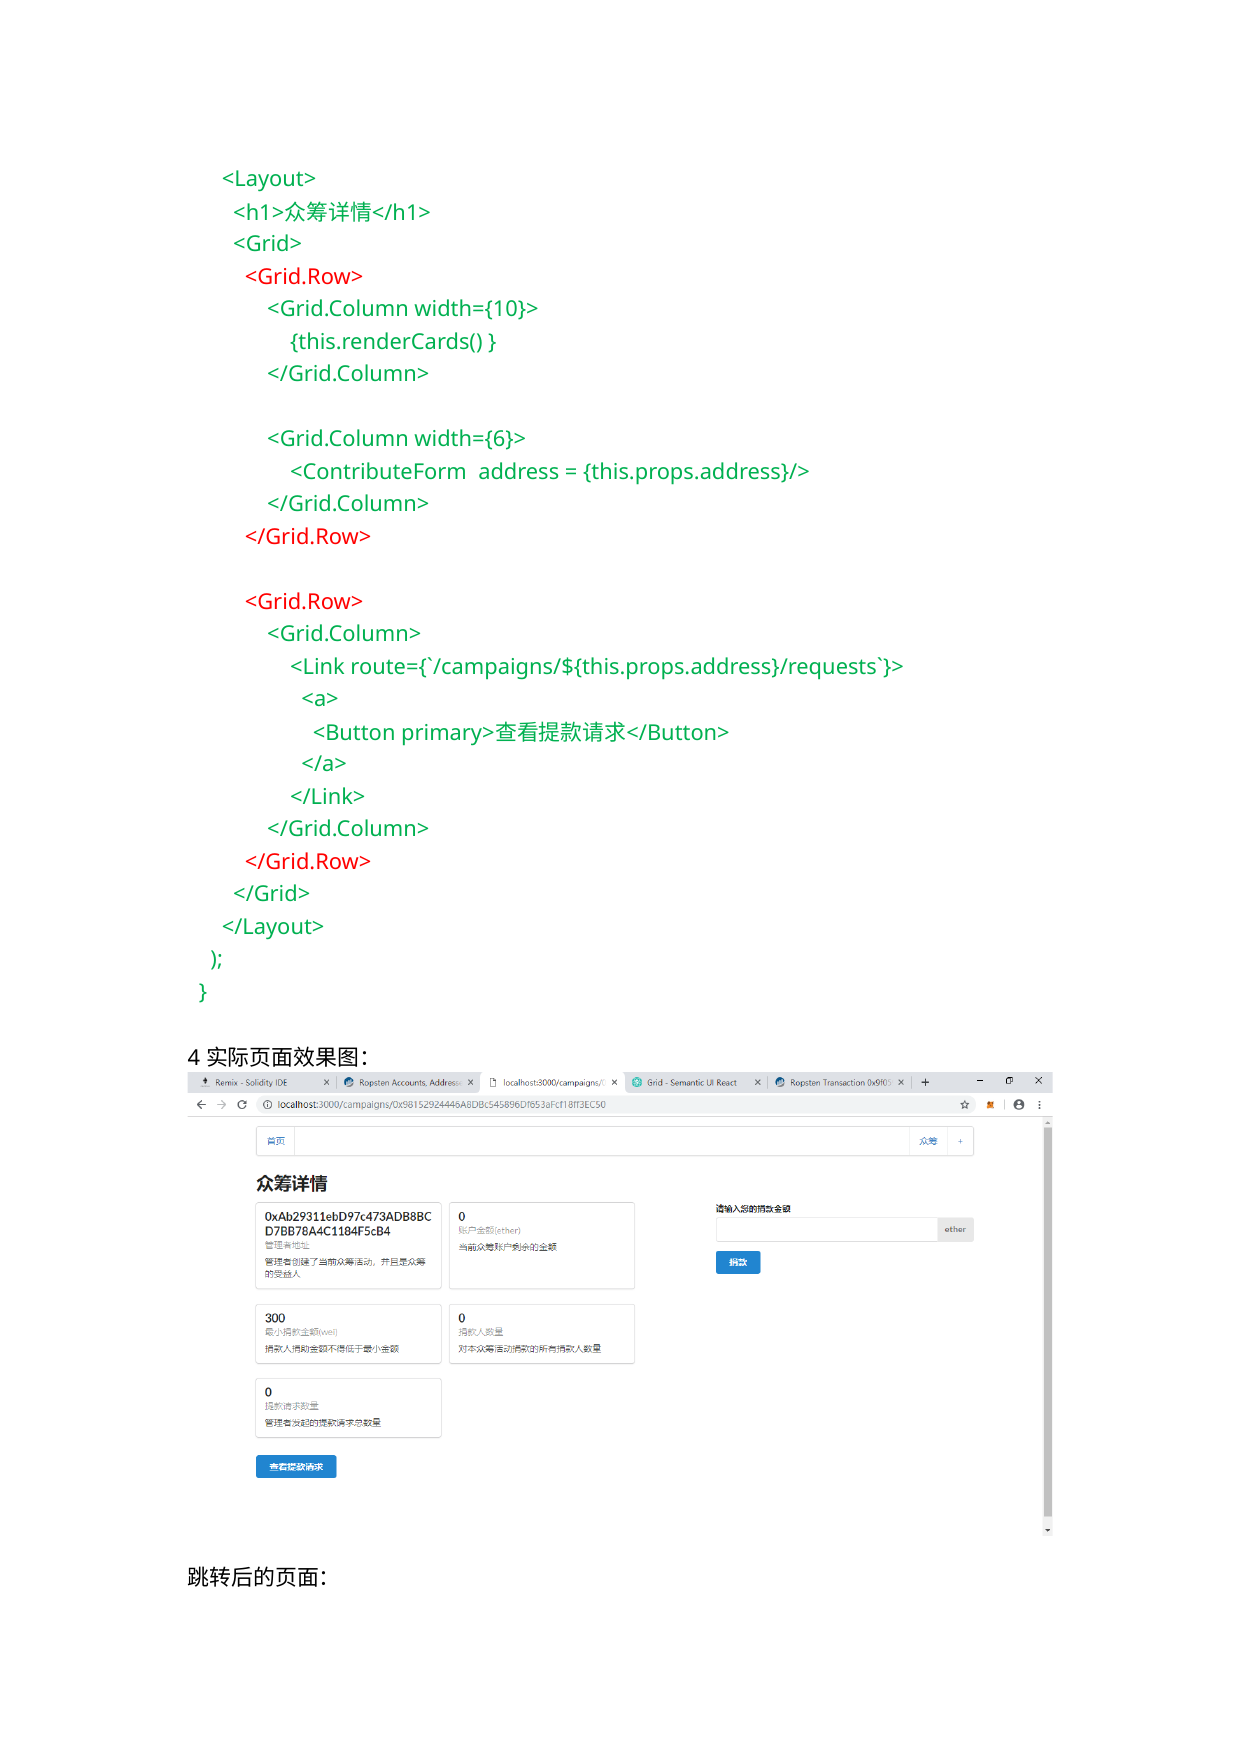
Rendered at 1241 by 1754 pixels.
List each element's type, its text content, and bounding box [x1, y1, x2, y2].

picture [187, 1072, 1053, 1536]
text <a> [187, 682, 1053, 714]
text <Button primary>查看提款请求</Button> [187, 714, 1053, 747]
text {this.renderCards() } [187, 324, 1053, 357]
text <h1>众筹详情</h1> [187, 194, 1053, 227]
text <Grid.Column width={10}> [187, 292, 1053, 324]
text </a> [187, 747, 1053, 779]
text </Grid> [187, 877, 1053, 909]
text 4 实际页面效果图： [187, 1039, 1053, 1072]
text </Link> [187, 779, 1053, 812]
text 跳转后的页面： [187, 1559, 1053, 1592]
text } [187, 974, 1053, 1007]
text <Grid.Column> [187, 617, 1053, 649]
text </Grid.Column> [187, 487, 1053, 519]
text </Grid.Column> [187, 357, 1053, 389]
text </Grid.Row> [187, 519, 1053, 552]
text </Grid.Column> [187, 812, 1053, 844]
text </Grid.Row> [187, 844, 1053, 877]
text <Grid.Row> [187, 259, 1053, 292]
text <ContributeForm address = {this.props.address}/> [187, 454, 1053, 487]
text <Grid.Column width={6}> [187, 422, 1053, 454]
text <Layout> [187, 162, 1053, 194]
text ); [187, 942, 1053, 974]
text <Link route={`/campaigns/${this.props.address}/requests`}> [187, 649, 1053, 682]
text <Grid> [187, 227, 1053, 259]
text <Grid.Row> [187, 584, 1053, 617]
text </Layout> [187, 909, 1053, 942]
